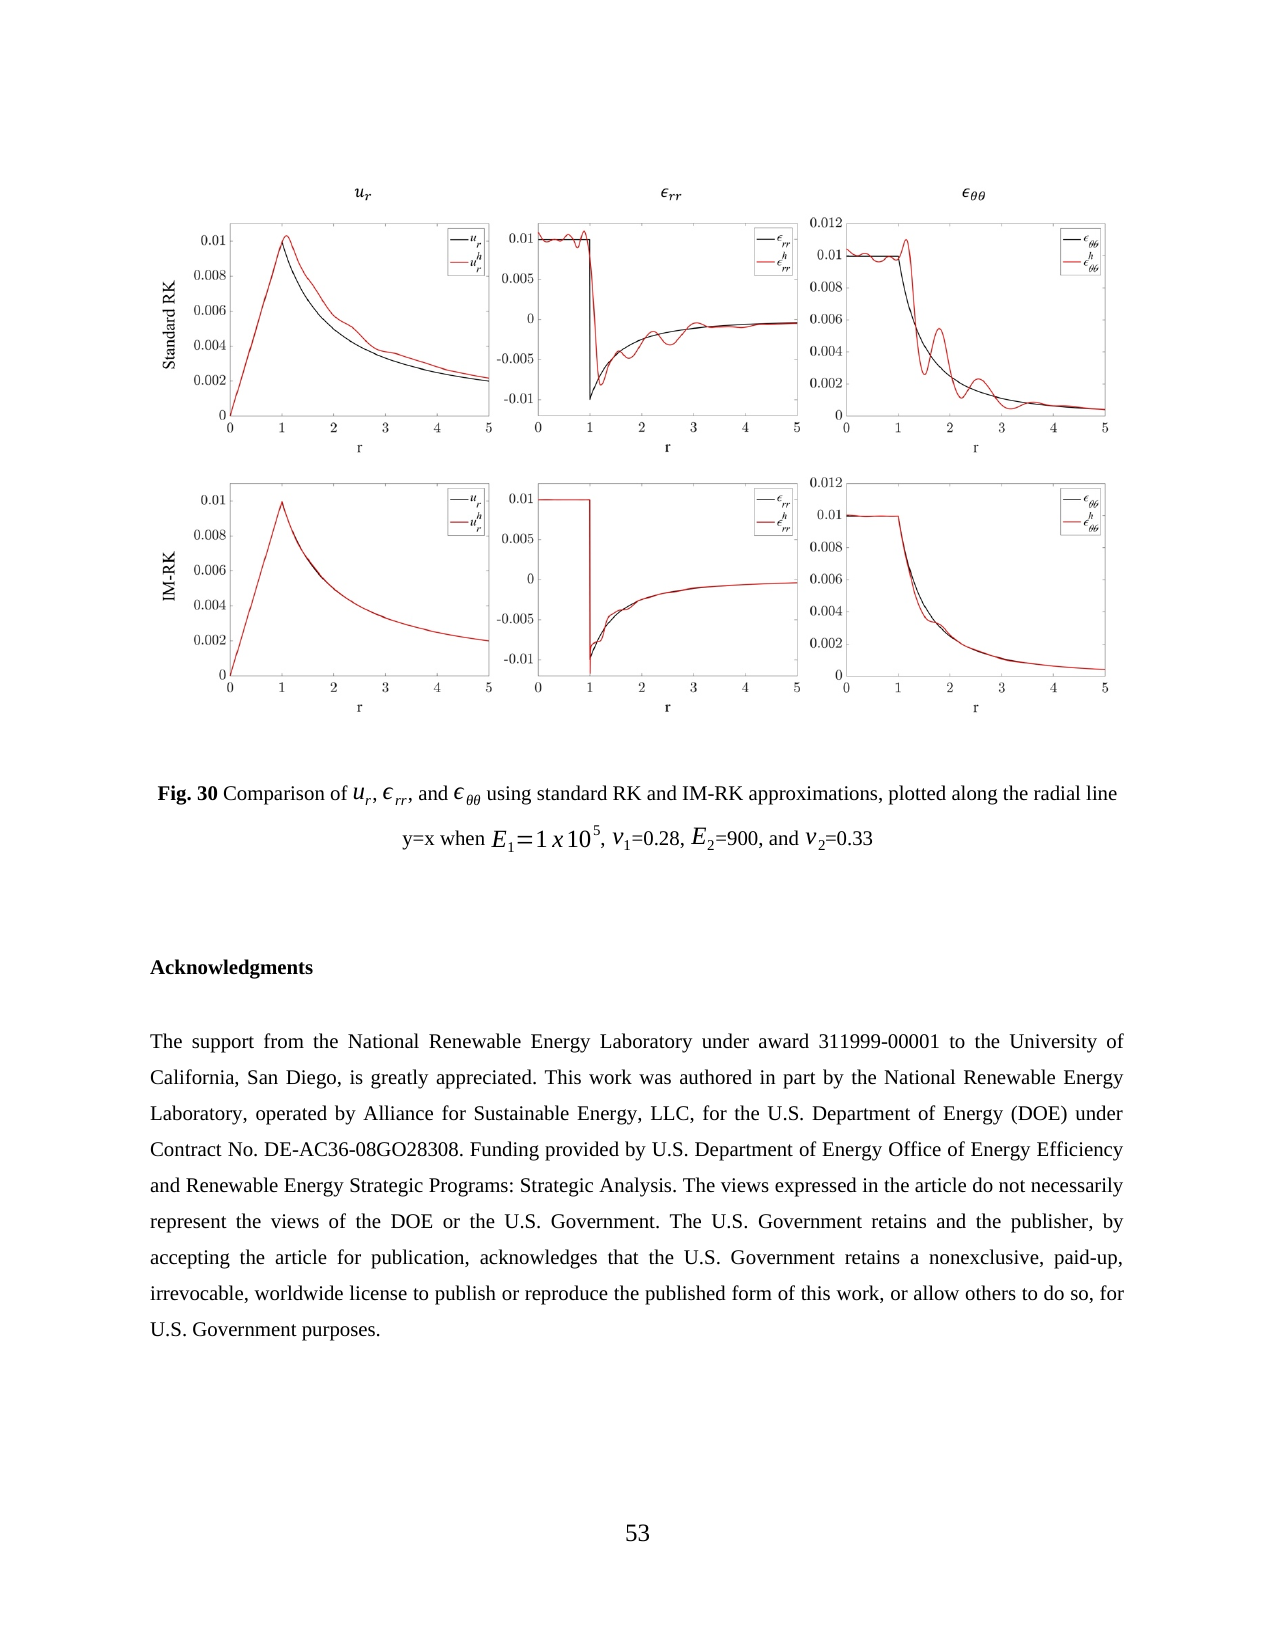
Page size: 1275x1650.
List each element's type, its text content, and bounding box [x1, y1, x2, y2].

picture [150, 177, 1125, 726]
text Acknowledgments [150, 955, 1125, 979]
text The support from the National Renewable Energy Laboratory under award 311999-00001 to the University of California, San Diego, is greatly appreciated. This work was authored in part by the National Renewable Energy Laboratory, operated by Alliance for Sustainable Energy, LLC, for the U.S. Department of Energy (DOE) under Contract No. DE-AC36-08GO28308. Funding provided by U.S. Department of Energy Office of Energy Efficiency and Renewable Energy Strategic Programs: Strategic Analysis. The views expressed in the article do not necessarily represent the views of the DOE or the U.S. Government. The U.S. Government retains and the publisher, by accepting the article for publication, acknowledges that the U.S. Government retains a nonexclusive, paid-up, irrevocable, worldwide license to publish or reproduce the published form of this work, or allow others to do so, for U.S. Government purposes. [150, 1029, 1125, 1341]
text Fig. 30 Comparison of , , and using standard RK and IM-RK approximations, plotted along the radial line y=x when , =0.28, =900, and =0.33 [150, 778, 1125, 856]
